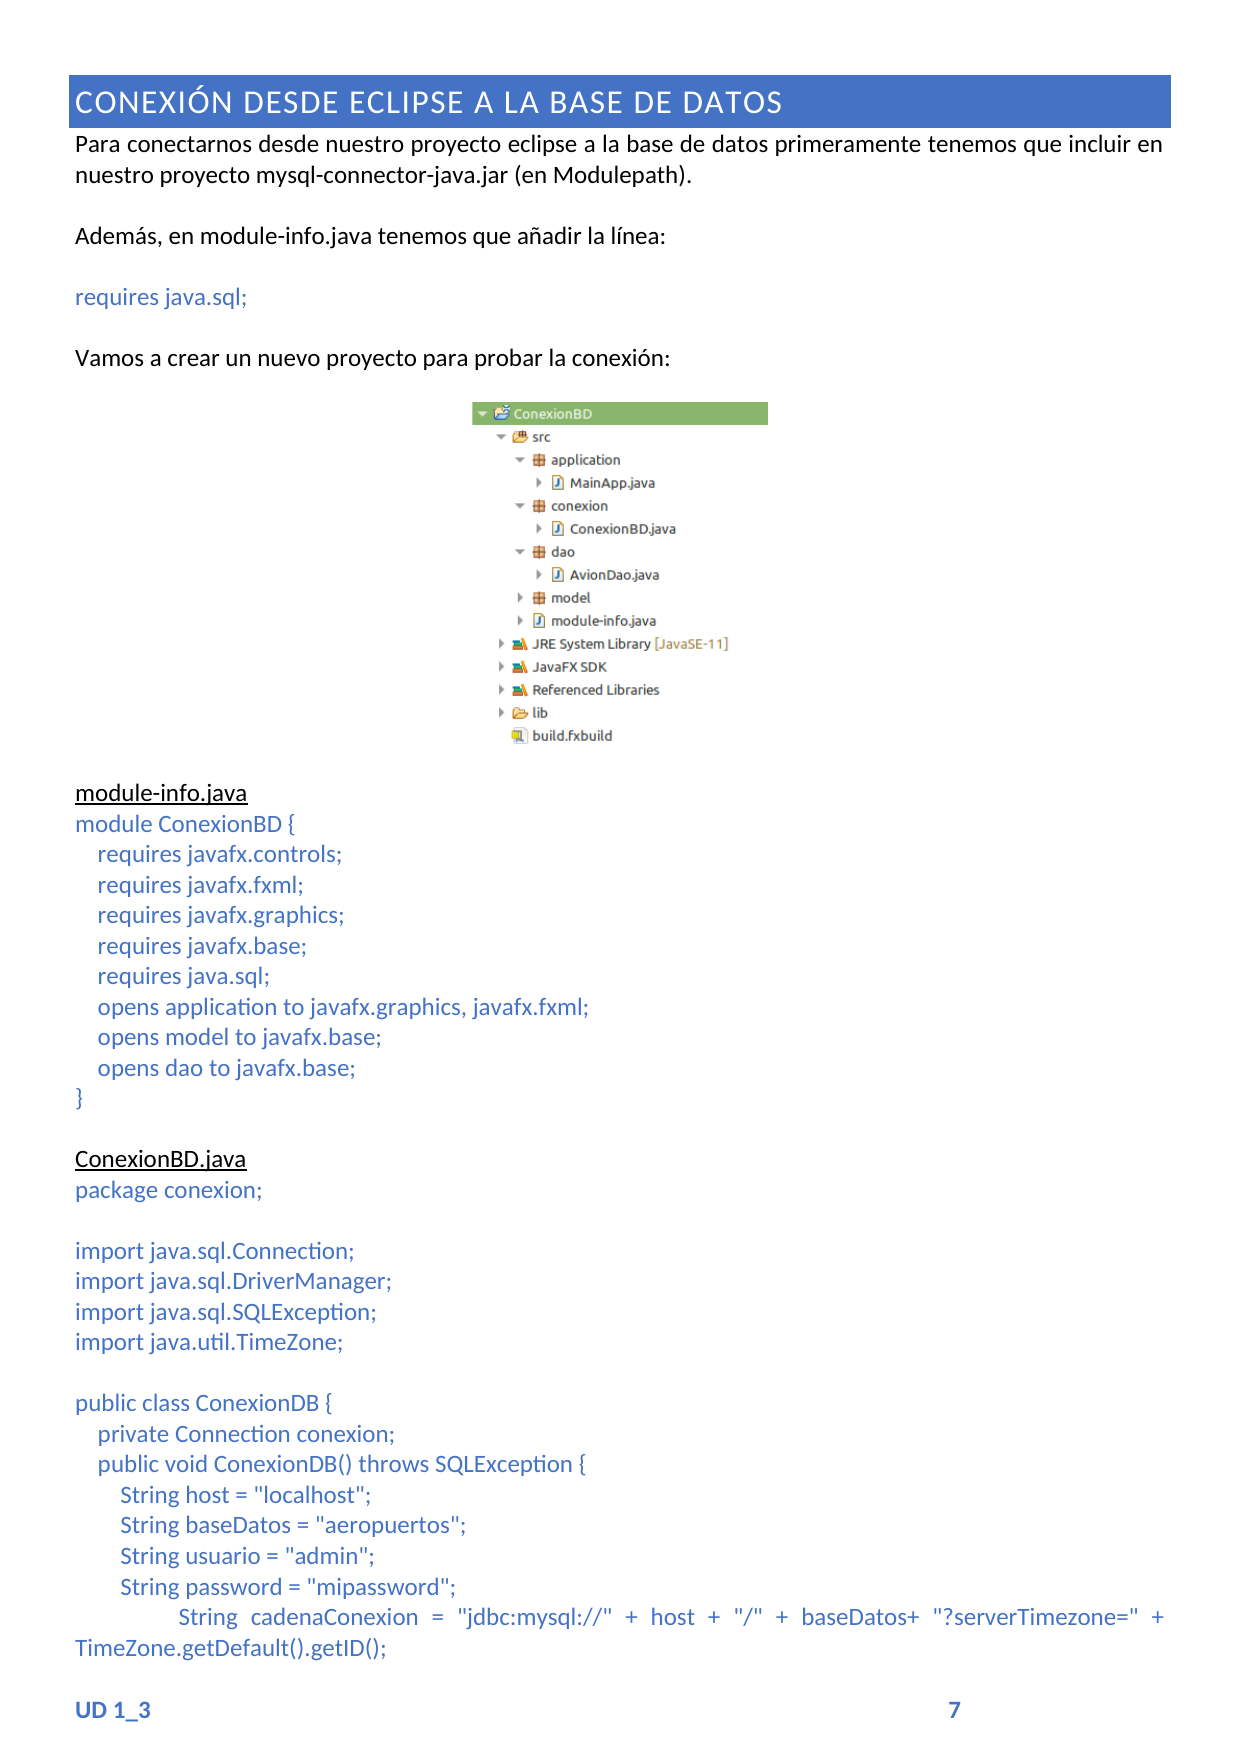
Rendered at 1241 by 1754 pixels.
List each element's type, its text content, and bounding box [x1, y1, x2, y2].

text opens model to javafx.base; [75, 1021, 1165, 1052]
text import java.sql.SQLException; [75, 1296, 1165, 1327]
text module-info.java [75, 777, 1165, 808]
text requires javafx.graphics; [75, 899, 1165, 930]
picture [472, 402, 768, 747]
text } [75, 1082, 1165, 1113]
text private Connection conexion; [75, 1418, 1165, 1449]
text opens dao to javafx.base; [75, 1052, 1165, 1082]
text requires javafx.base; [75, 930, 1165, 960]
subtitle CONEXIÓN DESDE ECLIPSE A LA BASE DE DATOS [75, 81, 1165, 122]
text module ConexionBD { [75, 808, 1165, 838]
text Además, en module-info.java tenemos que añadir la línea: [75, 220, 1165, 250]
text String password = "mipassword"; [75, 1571, 1165, 1601]
text import java.sql.DriverManager; [75, 1266, 1165, 1296]
text String usuario = "admin"; [75, 1540, 1165, 1571]
text String baseDatos = "aeropuertos"; [75, 1510, 1165, 1540]
text public class ConexionDB { [75, 1388, 1165, 1418]
text requires java.sql; [75, 960, 1165, 991]
text requires javafx.controls; [75, 838, 1165, 869]
text opens application to javafx.graphics, javafx.fxml; [75, 991, 1165, 1021]
text import java.util.TimeZone; [75, 1327, 1165, 1357]
text public void ConexionDB() throws SQLException { [75, 1449, 1165, 1479]
text requires javafx.fxml; [75, 869, 1165, 899]
text Para conectarnos desde nuestro proyecto eclipse a la base de datos primeramente tenemos que incluir en nuestro proyecto mysql-connector-java.jar (en Modulepath). [75, 128, 1165, 189]
text String host = "localhost"; [75, 1479, 1165, 1510]
text ConexionBD.java [75, 1143, 1165, 1174]
text Vamos a crear un nuevo proyecto para probar la conexión: [75, 342, 1165, 372]
text package conexion; [75, 1174, 1165, 1204]
text requires java.sql; [75, 281, 1165, 311]
text String cadenaConexion = "jdbc:mysql://" + host + "/" + baseDatos+ "?serverTimezone=" + TimeZone.getDefault().getID(); [75, 1601, 1165, 1662]
text import java.sql.Connection; [75, 1235, 1165, 1266]
